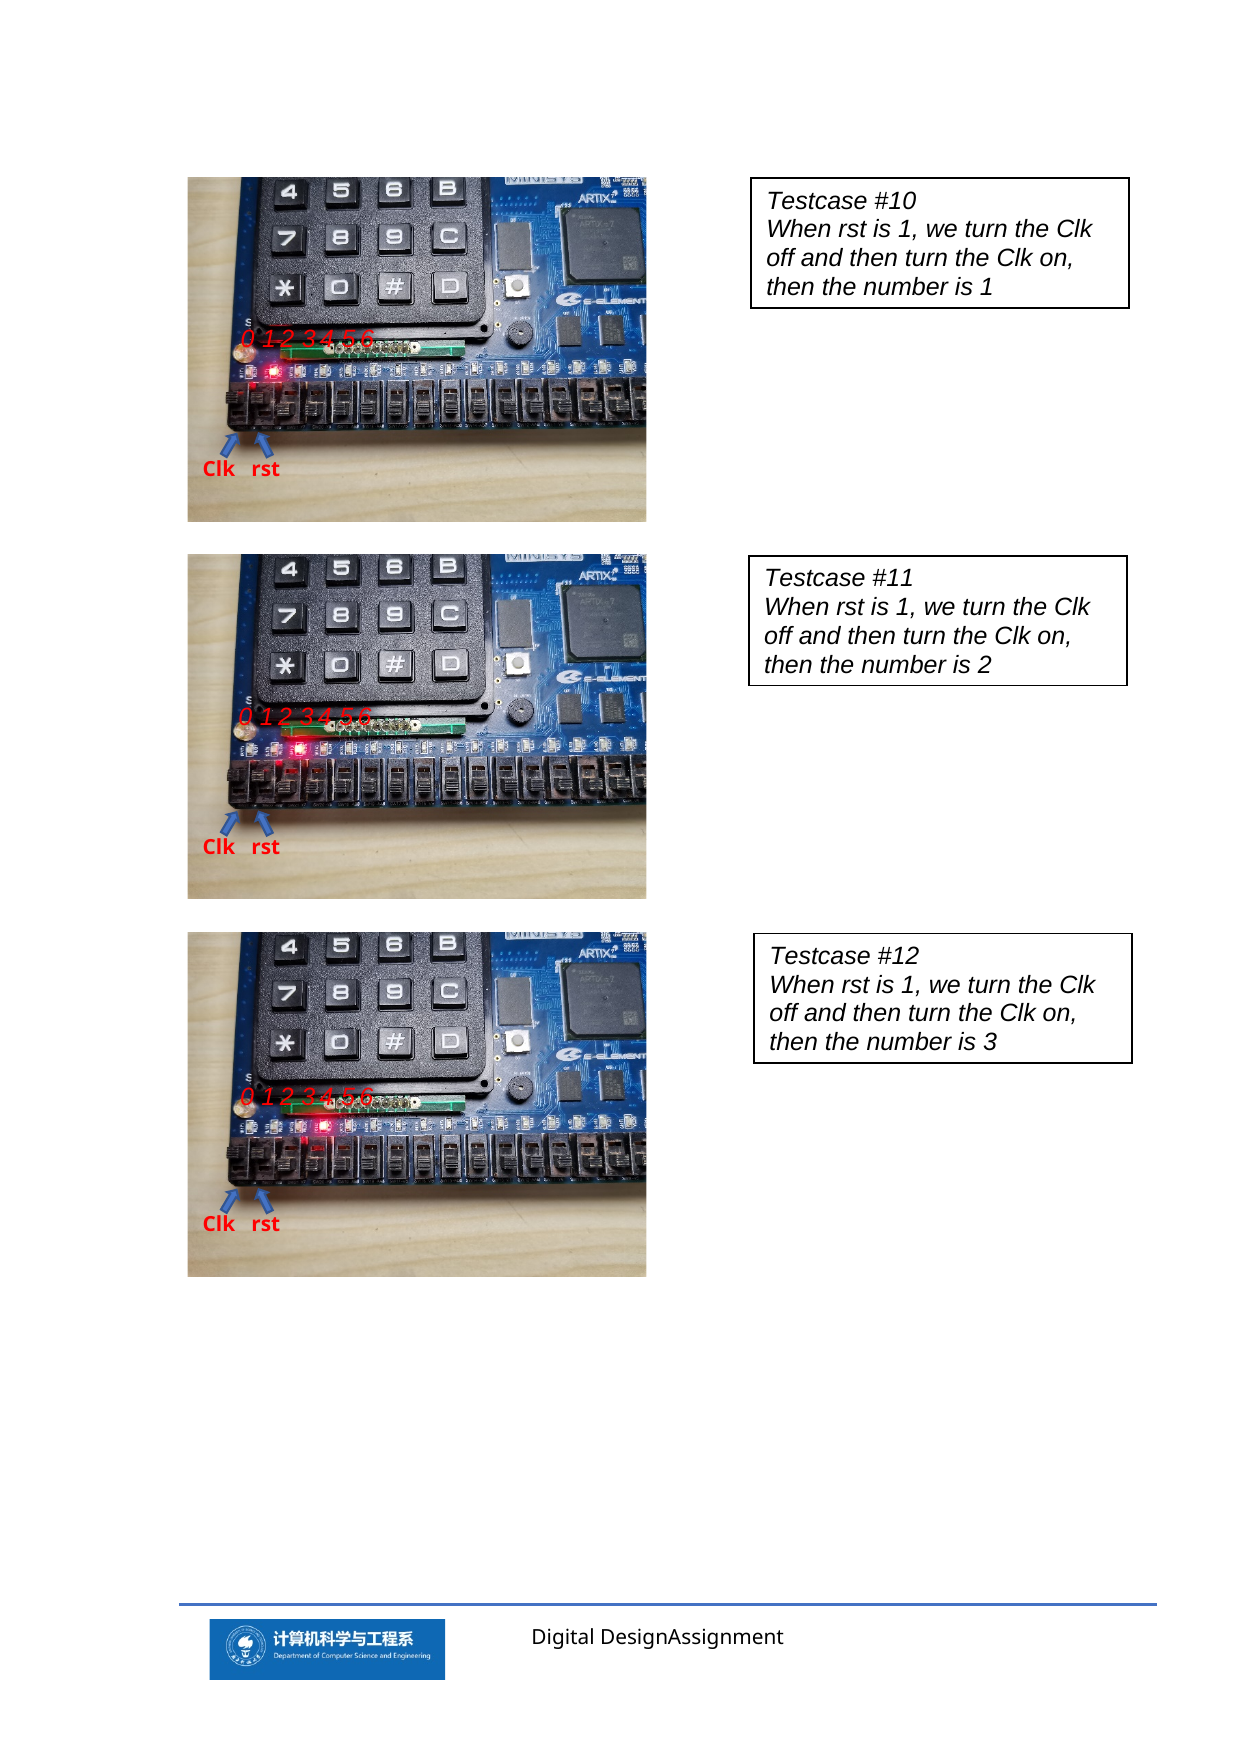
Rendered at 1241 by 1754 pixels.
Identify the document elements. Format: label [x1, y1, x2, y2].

picture [187, 554, 647, 899]
picture [209, 1619, 446, 1680]
picture [187, 177, 647, 522]
picture [187, 932, 647, 1277]
